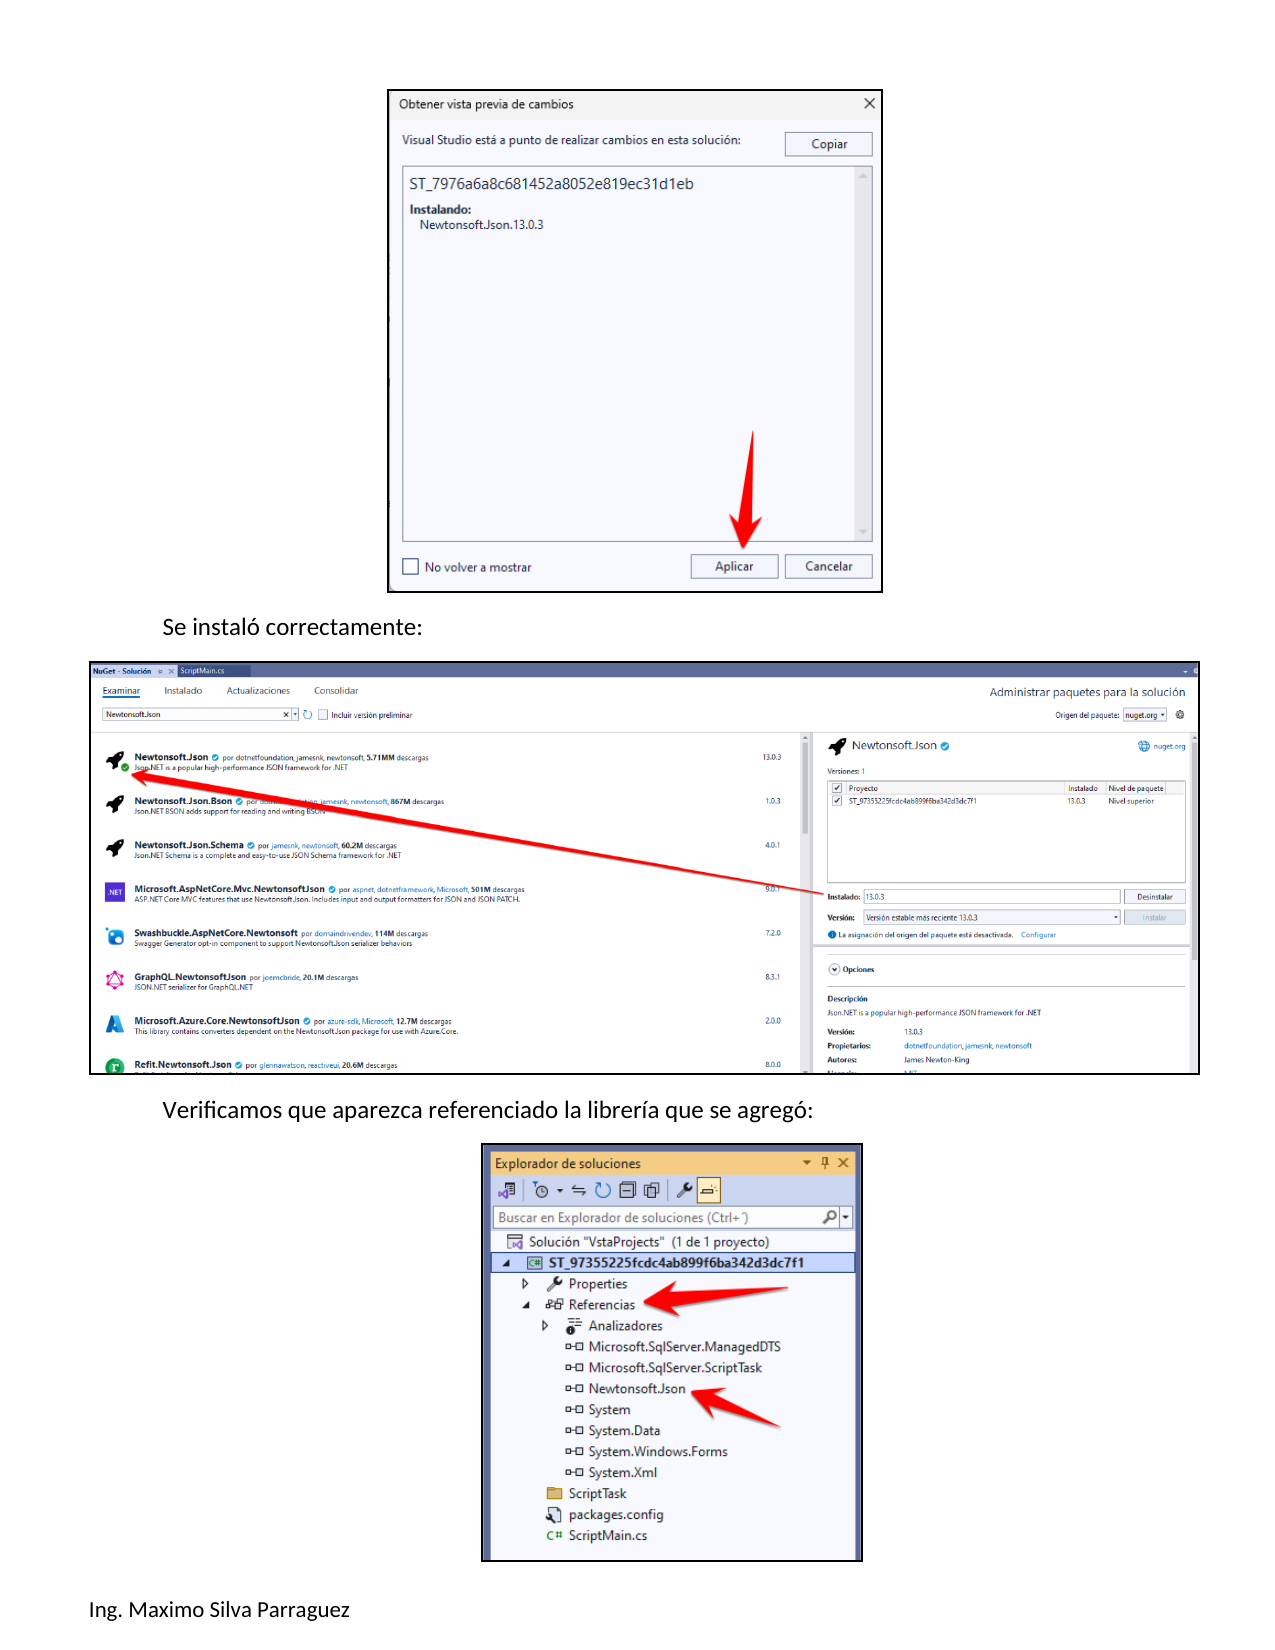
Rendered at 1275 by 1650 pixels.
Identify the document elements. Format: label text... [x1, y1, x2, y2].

text Se instaló correctamente: [162, 612, 1181, 642]
text Verificamos que aparezca referenciado la librería que se agregó: [162, 1094, 1181, 1124]
picture [389, 91, 881, 591]
picture [483, 1145, 861, 1560]
picture [91, 663, 1198, 1073]
